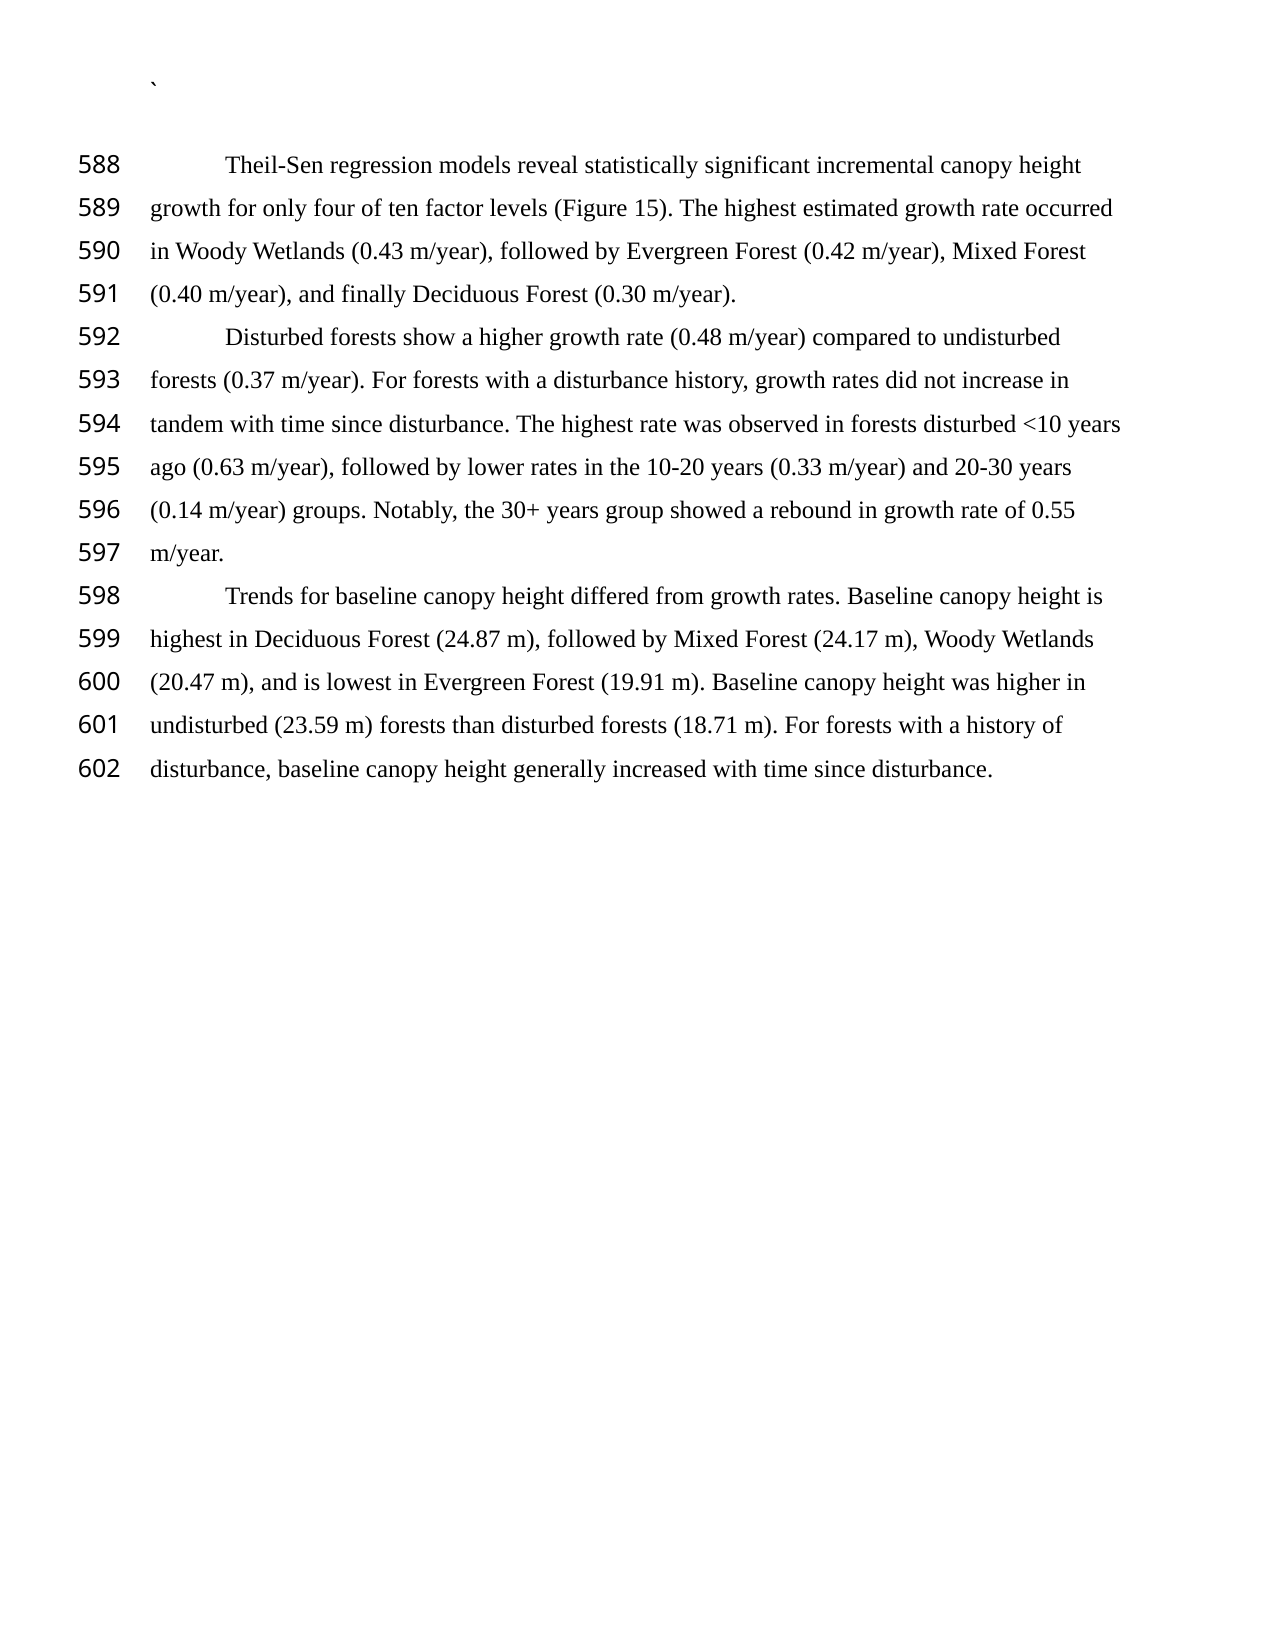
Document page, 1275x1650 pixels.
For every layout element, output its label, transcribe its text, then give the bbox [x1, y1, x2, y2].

list Trends for baseline canopy height differed from growth rates. Baseline canopy height is highest in Deciduous Forest (24.87 m), followed by Mixed Forest (24.17 m), Woody Wetlands (20.47 m), and is lowest in Evergreen Forest (19.91 m). Baseline canopy height was higher in undisturbed (23.59 m) forests than disturbed forests (18.71 m). For forests with a history of disturbance, baseline canopy height generally increased with time since disturbance. [150, 581, 1125, 782]
list Theil-Sen regression models reveal statistically significant incremental canopy height growth for only four of ten factor levels (Figure 15). The highest estimated growth rate occurred in Woody Wetlands (0.43 m/year), followed by Evergreen Forest (0.42 m/year), Mixed Forest (0.40 m/year), and finally Deciduous Forest (0.30 m/year). [150, 150, 1125, 308]
list Disturbed forests show a higher growth rate (0.48 m/year) compared to undisturbed forests (0.37 m/year). For forests with a disturbance history, growth rates did not increase in tandem with time since disturbance. The highest rate was observed in forests disturbed <10 years ago (0.63 m/year), followed by lower rates in the 10-20 years (0.33 m/year) and 20-30 years (0.14 m/year) groups. Notably, the 30+ years group showed a rebound in growth rate of 0.55 m/year. [150, 322, 1125, 567]
